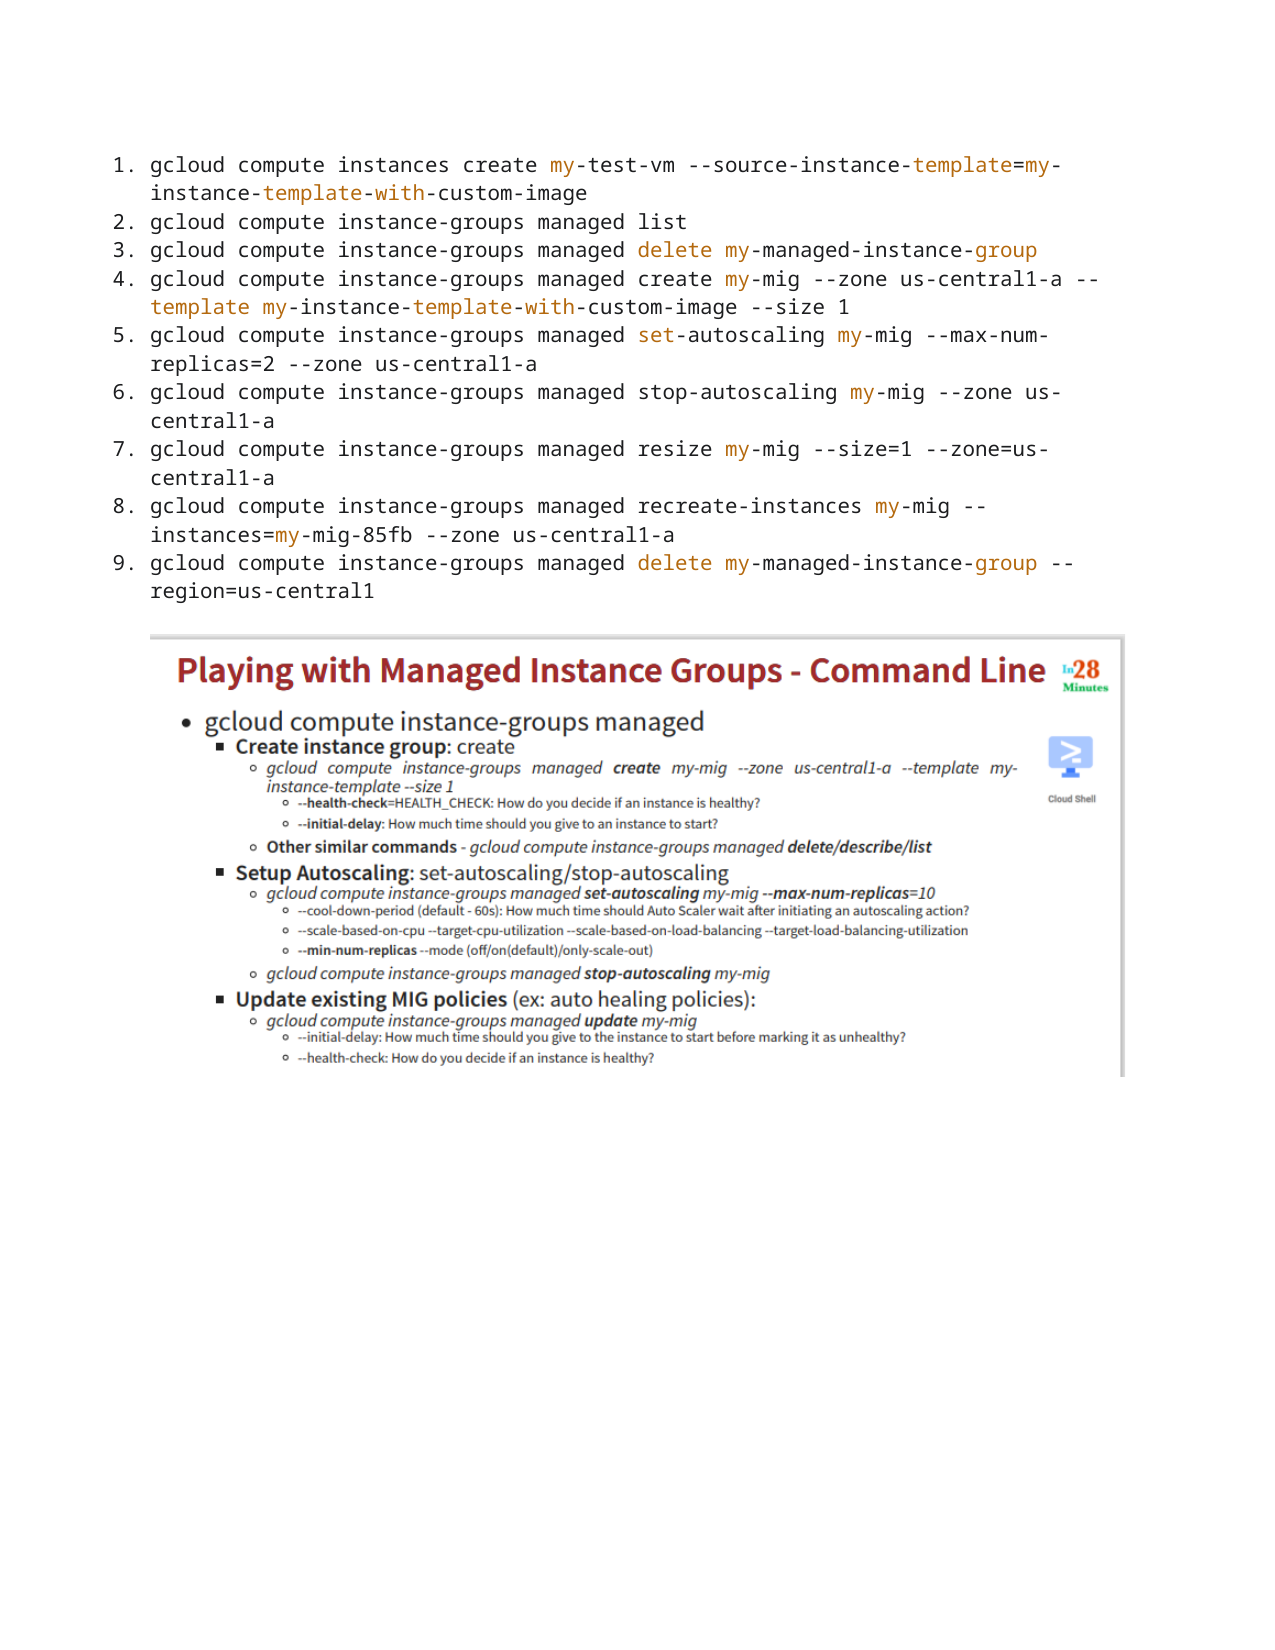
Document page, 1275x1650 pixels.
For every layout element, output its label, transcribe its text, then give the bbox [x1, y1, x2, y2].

list gcloud compute instance-groups managed list [112, 207, 1125, 235]
list gcloud compute instance-groups managed stop-autoscaling my-mig --zone us-central1-a [112, 377, 1125, 434]
list gcloud compute instance-groups managed set-autoscaling my-mig --max-num-replicas=2 --zone us-central1-a [112, 321, 1125, 377]
picture [150, 634, 1125, 1077]
list gcloud compute instance-groups managed recreate-instances my-mig --instances=my-mig-85fb --zone us-central1-a [112, 491, 1125, 548]
list gcloud compute instance-groups managed delete my-managed-instance-group --region=us-central1 [112, 548, 1125, 605]
list gcloud compute instance-groups managed create my-mig --zone us-central1-a --template my-instance-template-with-custom-image --size 1 [112, 264, 1125, 321]
list gcloud compute instances create my-test-vm --source-instance-template=my-instance-template-with-custom-image [112, 150, 1125, 207]
list gcloud compute instance-groups managed delete my-managed-instance-group [112, 235, 1125, 264]
list gcloud compute instance-groups managed resize my-mig --size=1 --zone=us-central1-a [112, 434, 1125, 491]
